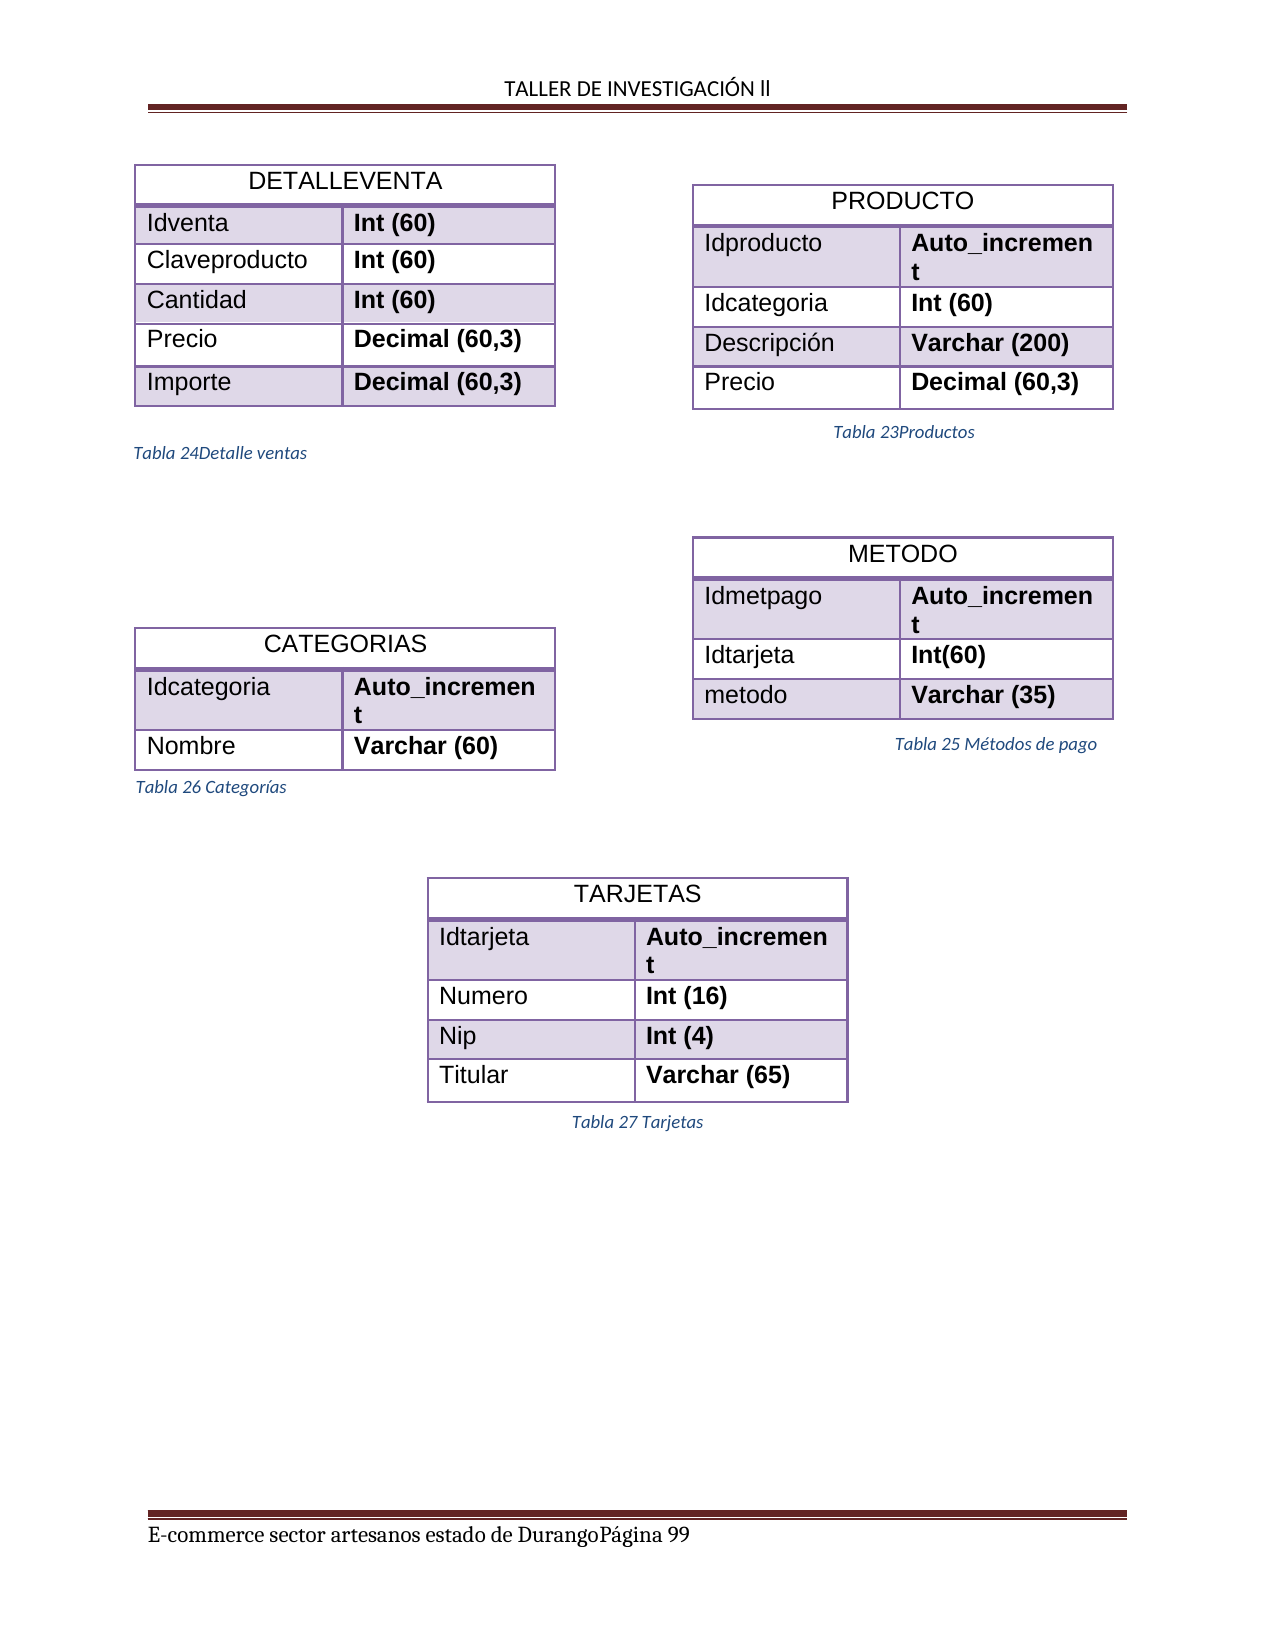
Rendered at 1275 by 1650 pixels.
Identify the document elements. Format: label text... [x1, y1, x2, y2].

table_cell Cantidad [136, 285, 341, 322]
table_cell Nombre [136, 731, 341, 769]
table_cell Idtarjeta [429, 922, 634, 979]
table_cell Varchar (200) [901, 328, 1112, 365]
table_cell Idcategoria [694, 288, 899, 326]
table_cell Int (16) [636, 981, 846, 1019]
table_cell Varchar (65) [636, 1060, 846, 1101]
table_cell Claveproducto [136, 245, 341, 283]
table_cell Decimal (60,3) [344, 368, 554, 405]
table_cell Int (60) [901, 288, 1112, 326]
table_cell Idcategoria [136, 672, 341, 729]
table_cell Idmetpago [694, 581, 899, 638]
table_header CATEGORIAS [136, 629, 554, 667]
table_cell Int (60) [344, 285, 554, 322]
table_cell Int (60) [344, 245, 554, 283]
table_cell Decimal (60,3) [344, 325, 554, 365]
table_cell Precio [694, 368, 899, 408]
table_cell Int (4) [636, 1021, 846, 1058]
table_header TARJETAS [429, 879, 846, 917]
table_cell Numero [429, 981, 634, 1019]
table_cell Varchar (60) [344, 731, 554, 769]
table_cell Titular [429, 1060, 634, 1101]
table_header METODO [694, 539, 1112, 576]
table_cell Varchar (35) [901, 680, 1112, 718]
table_cell Idtarjeta [694, 640, 899, 678]
table_cell Auto_increment [901, 228, 1112, 286]
table_cell Auto_increment [636, 922, 846, 979]
table_cell Auto_increment [901, 581, 1112, 638]
table_cell Int (60) [344, 208, 554, 243]
table_cell Idventa [136, 208, 341, 243]
table_cell Importe [136, 368, 341, 405]
table_header DETALLEVENTA [136, 166, 554, 203]
table_header PRODUCTO [694, 186, 1112, 224]
table_cell Idproducto [694, 228, 899, 286]
table_cell Int(60) [901, 640, 1112, 678]
table_cell Precio [136, 325, 341, 365]
table_cell metodo [694, 680, 899, 718]
table_cell Descripción [694, 328, 899, 365]
table_cell Decimal (60,3) [901, 368, 1112, 408]
table_cell Auto_increment [344, 672, 554, 729]
table_cell Nip [429, 1021, 634, 1058]
